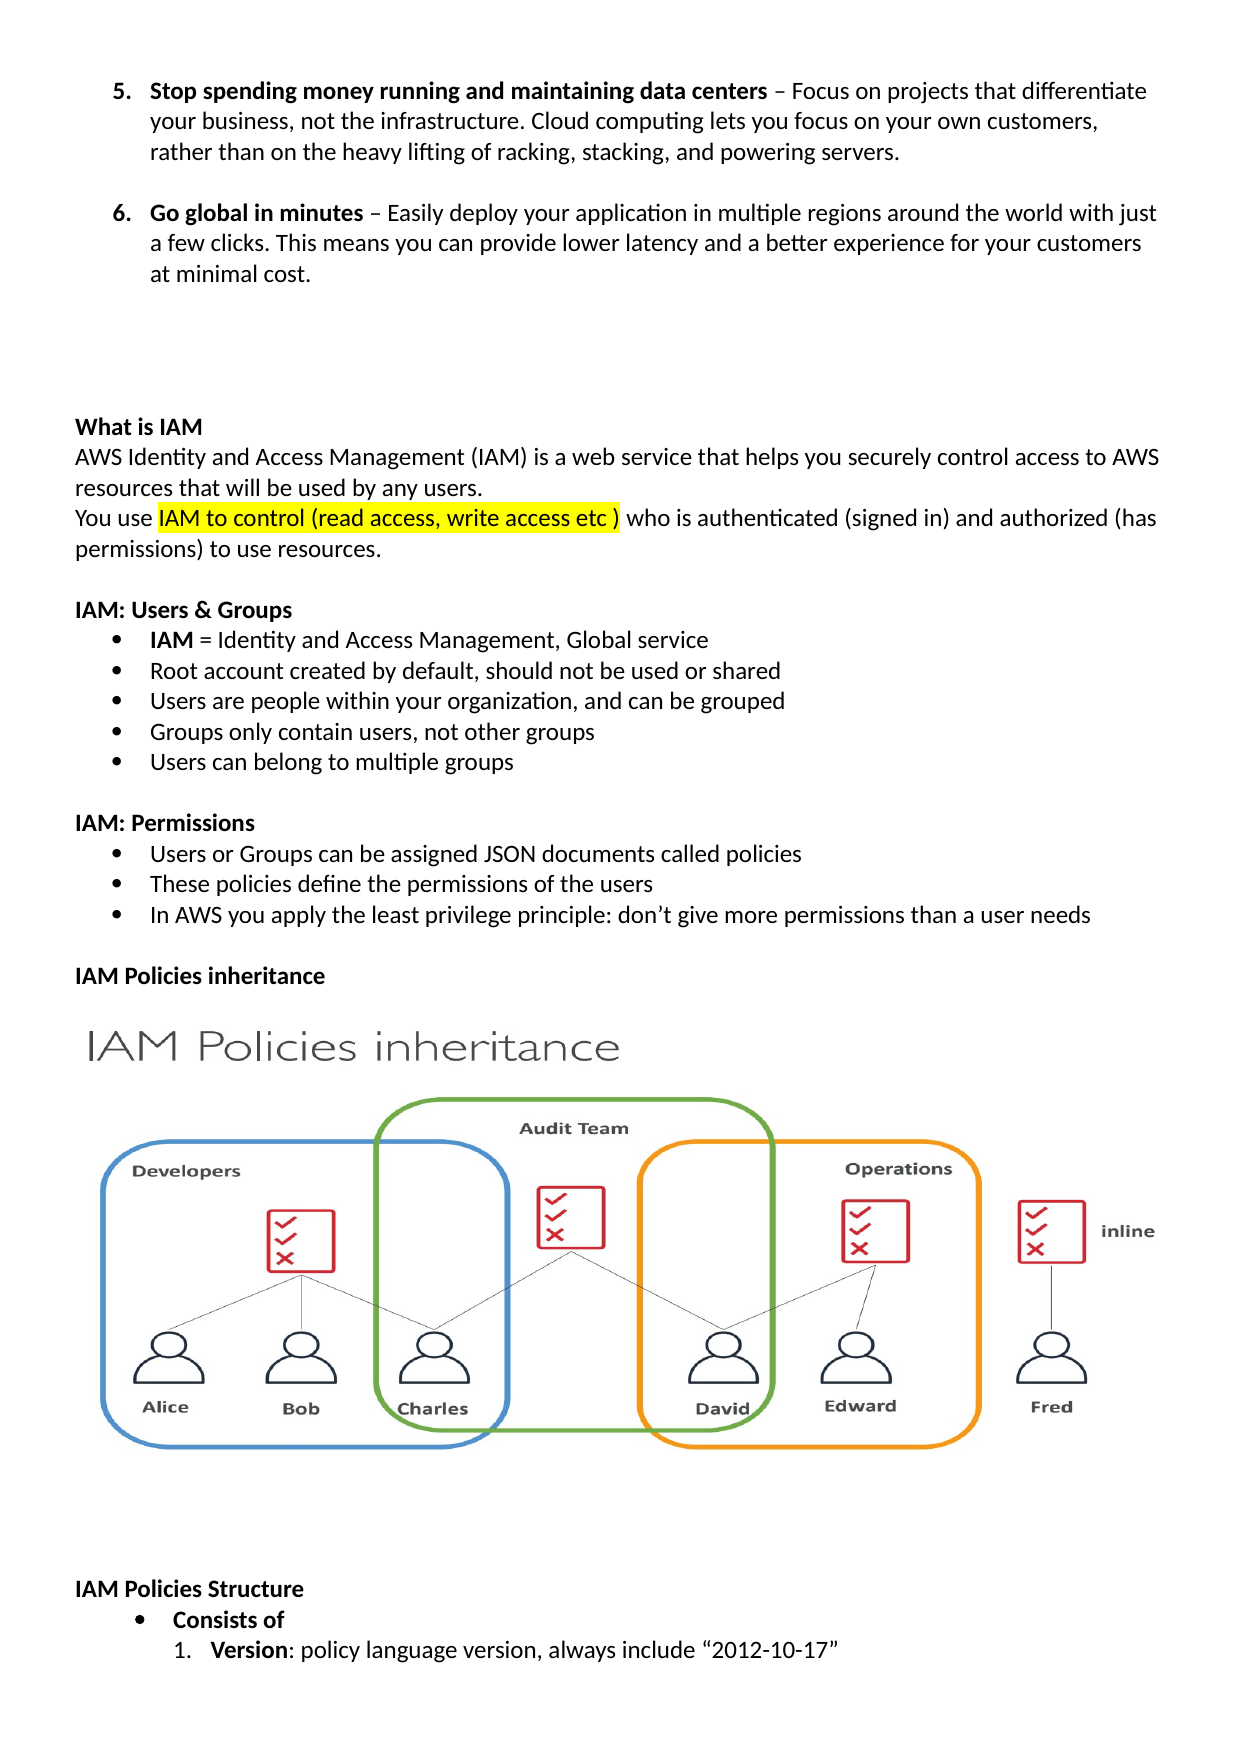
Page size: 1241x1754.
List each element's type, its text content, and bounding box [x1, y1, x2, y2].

picture [75, 1021, 1166, 1452]
text IAM: Permissions [75, 807, 1165, 838]
list Go global in minutes – Easily deploy your application in multiple regions around the world with just a few clicks. This means you can provide lower latency and a better experience for your customers at minimal cost. [112, 197, 1165, 289]
text AWS Identity and Access Management (IAM) is a web service that helps you securely control access to AWS resources that will be used by any users. [75, 441, 1165, 502]
text IAM: Users & Groups [75, 594, 1165, 624]
list In AWS you apply the least privilege principle: don’t give more permissions than a user needs [112, 899, 1165, 929]
list Root account created by default, should not be used or shared [112, 655, 1165, 685]
list Version: policy language version, always include “2012-10-17” [173, 1634, 1165, 1665]
list Consists of [135, 1604, 1165, 1634]
list Groups only contain users, not other groups [112, 716, 1165, 746]
text What is IAM [75, 411, 1165, 441]
text IAM Policies inheritance [75, 960, 1165, 991]
text IAM Policies Structure [75, 1573, 1165, 1604]
text You use IAM to control (read access, write access etc ) who is authenticated (signed in) and authorized (has permissions) to use resources. [75, 502, 1165, 563]
list Users can belong to multiple groups [112, 746, 1165, 777]
list These policies define the permissions of the users [112, 868, 1165, 899]
list Users or Groups can be assigned JSON documents called policies [112, 838, 1165, 868]
list IAM = Identity and Access Management, Global service [112, 624, 1165, 655]
list Users are people within your organization, and can be grouped [112, 685, 1165, 716]
list Stop spending money running and maintaining data centers – Focus on projects that differentiate your business, not the infrastructure. Cloud computing lets you focus on your own customers, rather than on the heavy lifting of racking, stacking, and powering servers. [112, 75, 1165, 167]
